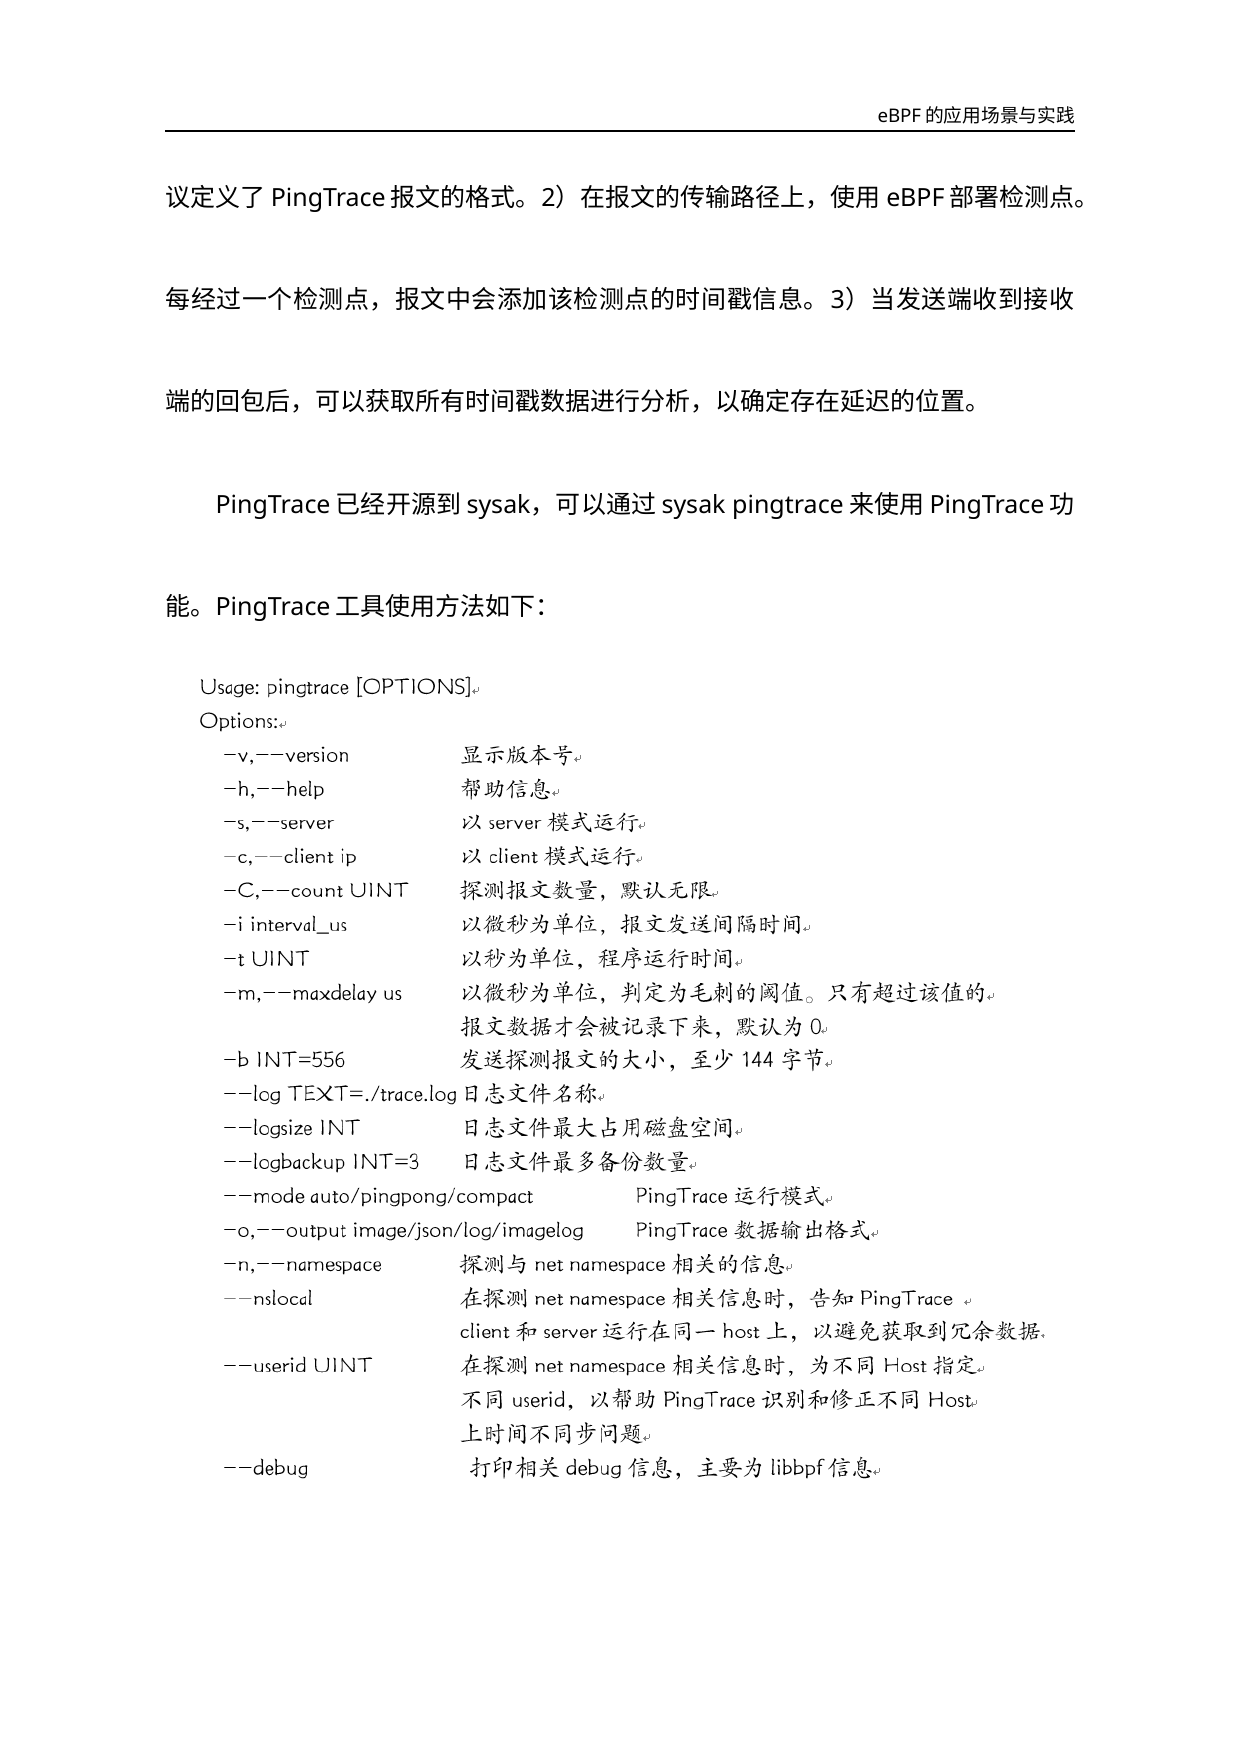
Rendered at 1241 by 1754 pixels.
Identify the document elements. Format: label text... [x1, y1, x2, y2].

text PingTrace已经开源到sysak，可以通过sysak pingtrace来使用PingTrace功能。PingTrace工具使用方法如下： [165, 469, 1075, 638]
picture [195, 673, 1045, 1482]
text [165, 162, 1075, 433]
